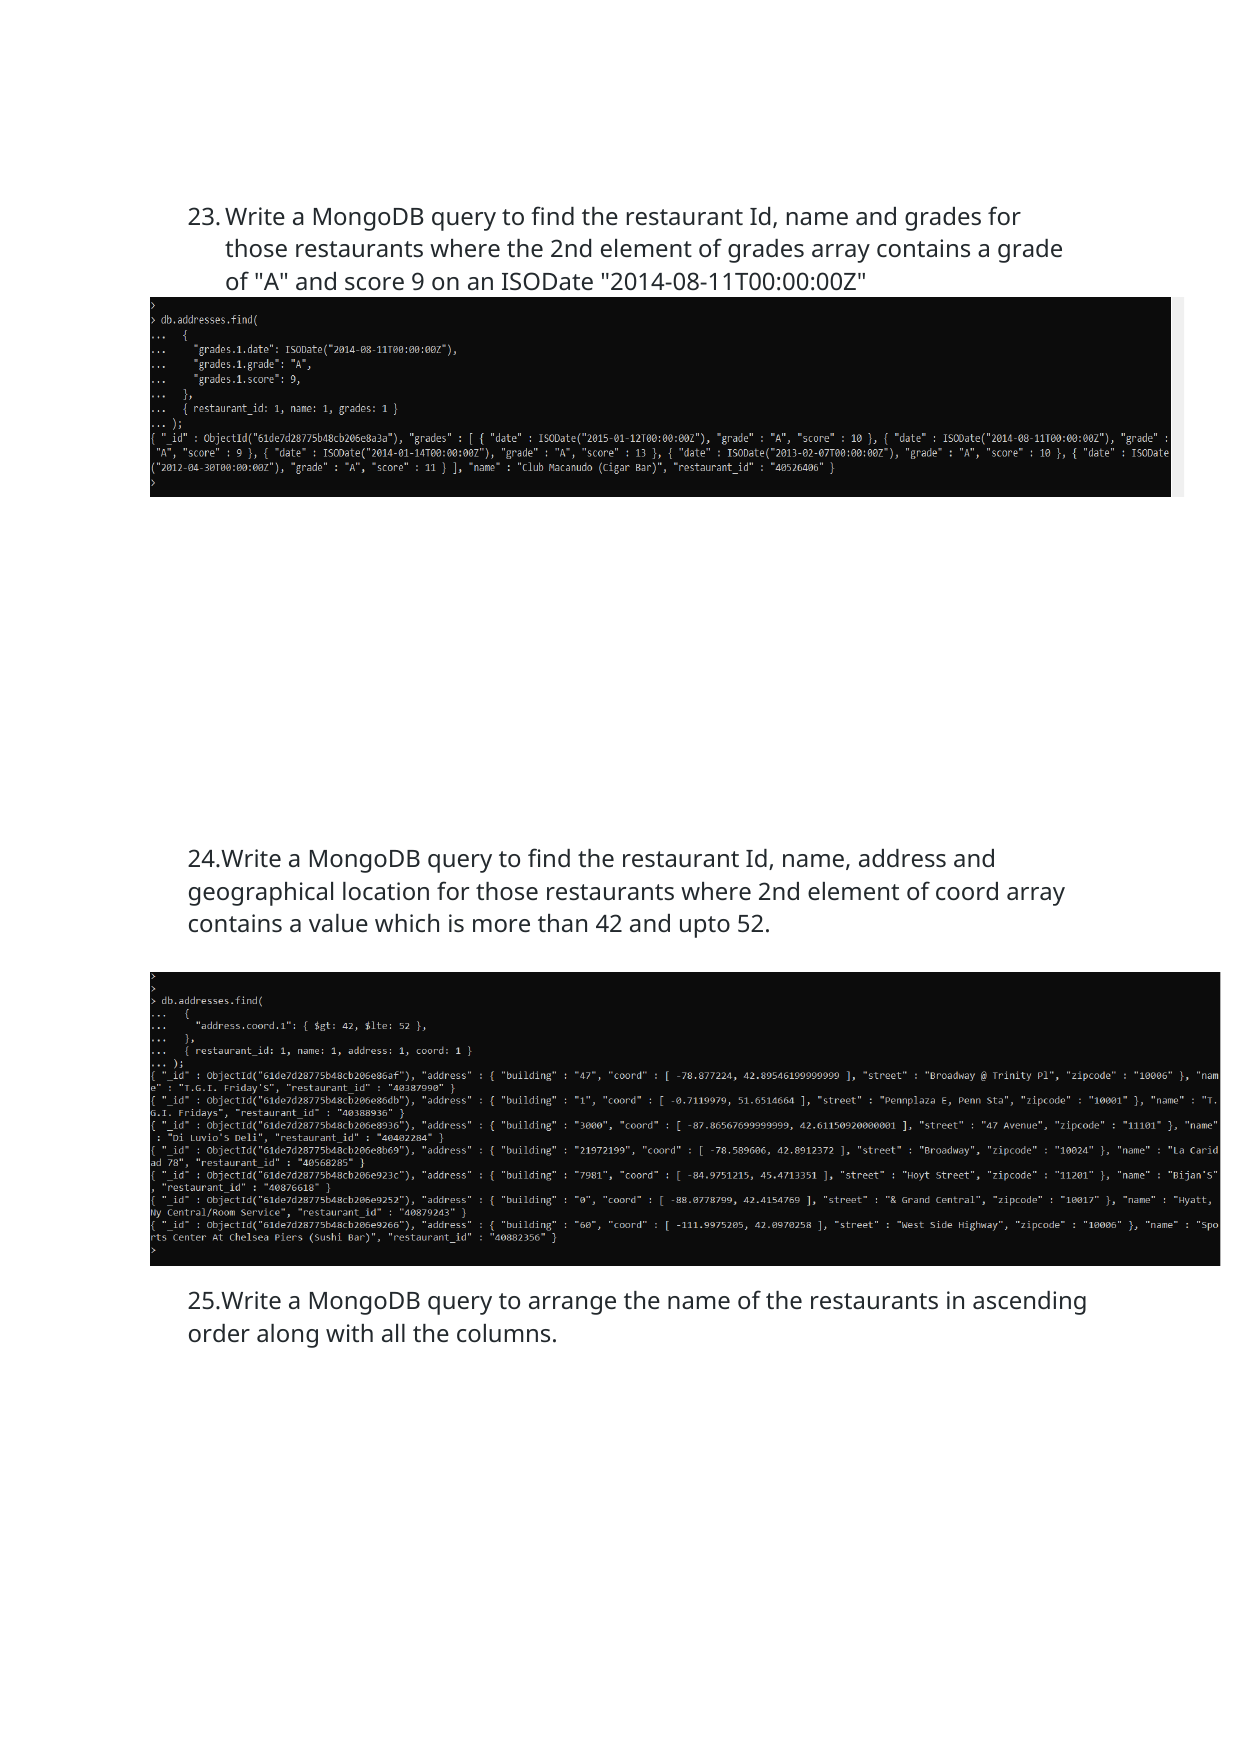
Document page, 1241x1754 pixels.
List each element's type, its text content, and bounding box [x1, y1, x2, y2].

list Write a MongoDB query to find the restaurant Id, name and grades for those restaurants where the 2nd element of grades array contains a grade of "A" and score 9 on an ISODate "2014-08-11T00:00:00Z" [187, 199, 1090, 297]
text 24.Write a MongoDB query to find the restaurant Id, name, address and geographical location for those restaurants where 2nd element of coord array contains a value which is more than 42 and upto 52. [187, 842, 1090, 939]
text 25.Write a MongoDB query to arrange the name of the restaurants in ascending order along with all the columns. [187, 1284, 1090, 1349]
picture [150, 297, 1185, 497]
picture [150, 972, 1221, 1266]
